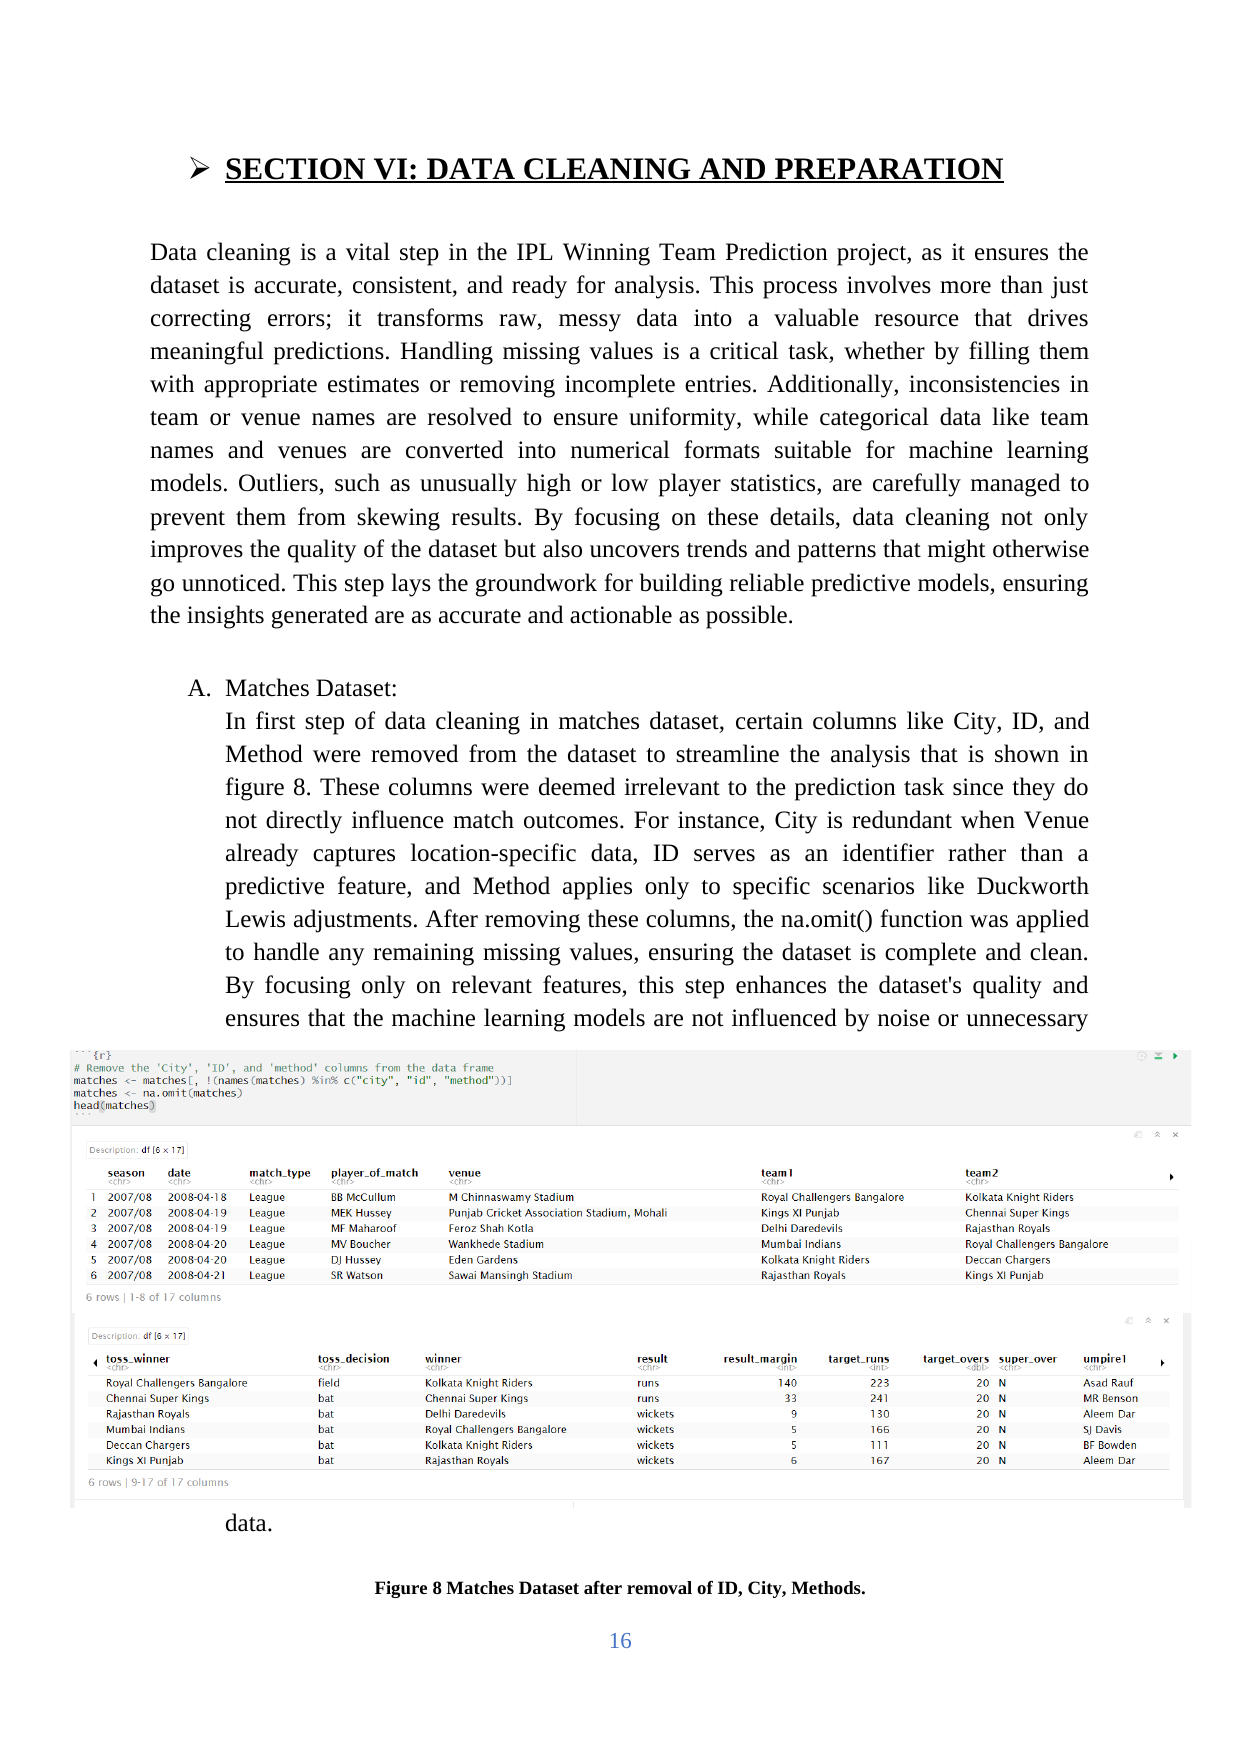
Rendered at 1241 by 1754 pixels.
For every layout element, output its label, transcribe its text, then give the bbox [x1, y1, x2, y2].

text Data cleaning is a vital step in the IPL Winning Team Prediction project, as it ensures the dataset is accurate, consistent, and ready for analysis. This process involves more than just correcting errors; it transforms raw, messy data into a valuable resource that drives meaningful predictions. Handling missing values is a critical task, whether by filling them with appropriate estimates or removing incomplete entries. Additionally, inconsistencies in team or venue names are resolved to ensure uniformity, while categorical data like team names and venues are converted into numerical formats suitable for machine learning models. Outliers, such as unusually high or low player statistics, are carefully managed to prevent them from skewing results. By focusing on these details, data cleaning not only improves the quality of the dataset but also uncovers trends and patterns that might otherwise go unnoticed. This step lays the groundwork for building reliable predictive models, ensuring the insights generated are as accurate and actionable as possible. [150, 237, 1090, 629]
list In first step of data cleaning in matches dataset, certain columns like City, ID, and Method were removed from the dataset to streamline the analysis that is shown in figure 8. These columns were deemed irrelevant to the prediction task since they do not directly influence match outcomes. For instance, City is redundant when Venue already captures location-specific data, ID serves as an identifier rather than a predictive feature, and Method applies only to specific scenarios like Duckworth Lewis adjustments. After removing these columns, the na.omit() function was applied to handle any remaining missing values, ensuring the dataset is complete and clean. By focusing only on relevant features, this step enhances the dataset's quality and ensures that the machine learning models are not influenced by noise or unnecessary data. [225, 706, 1090, 1050]
subtitle SECTION VI: DATA CLEANING AND PREPARATION [187, 150, 1090, 186]
picture [70, 1050, 1192, 1508]
list Matches Dataset: [187, 673, 1090, 702]
text Figure 8 Matches Dataset after removal of ID, City, Methods. [150, 1577, 1090, 1598]
